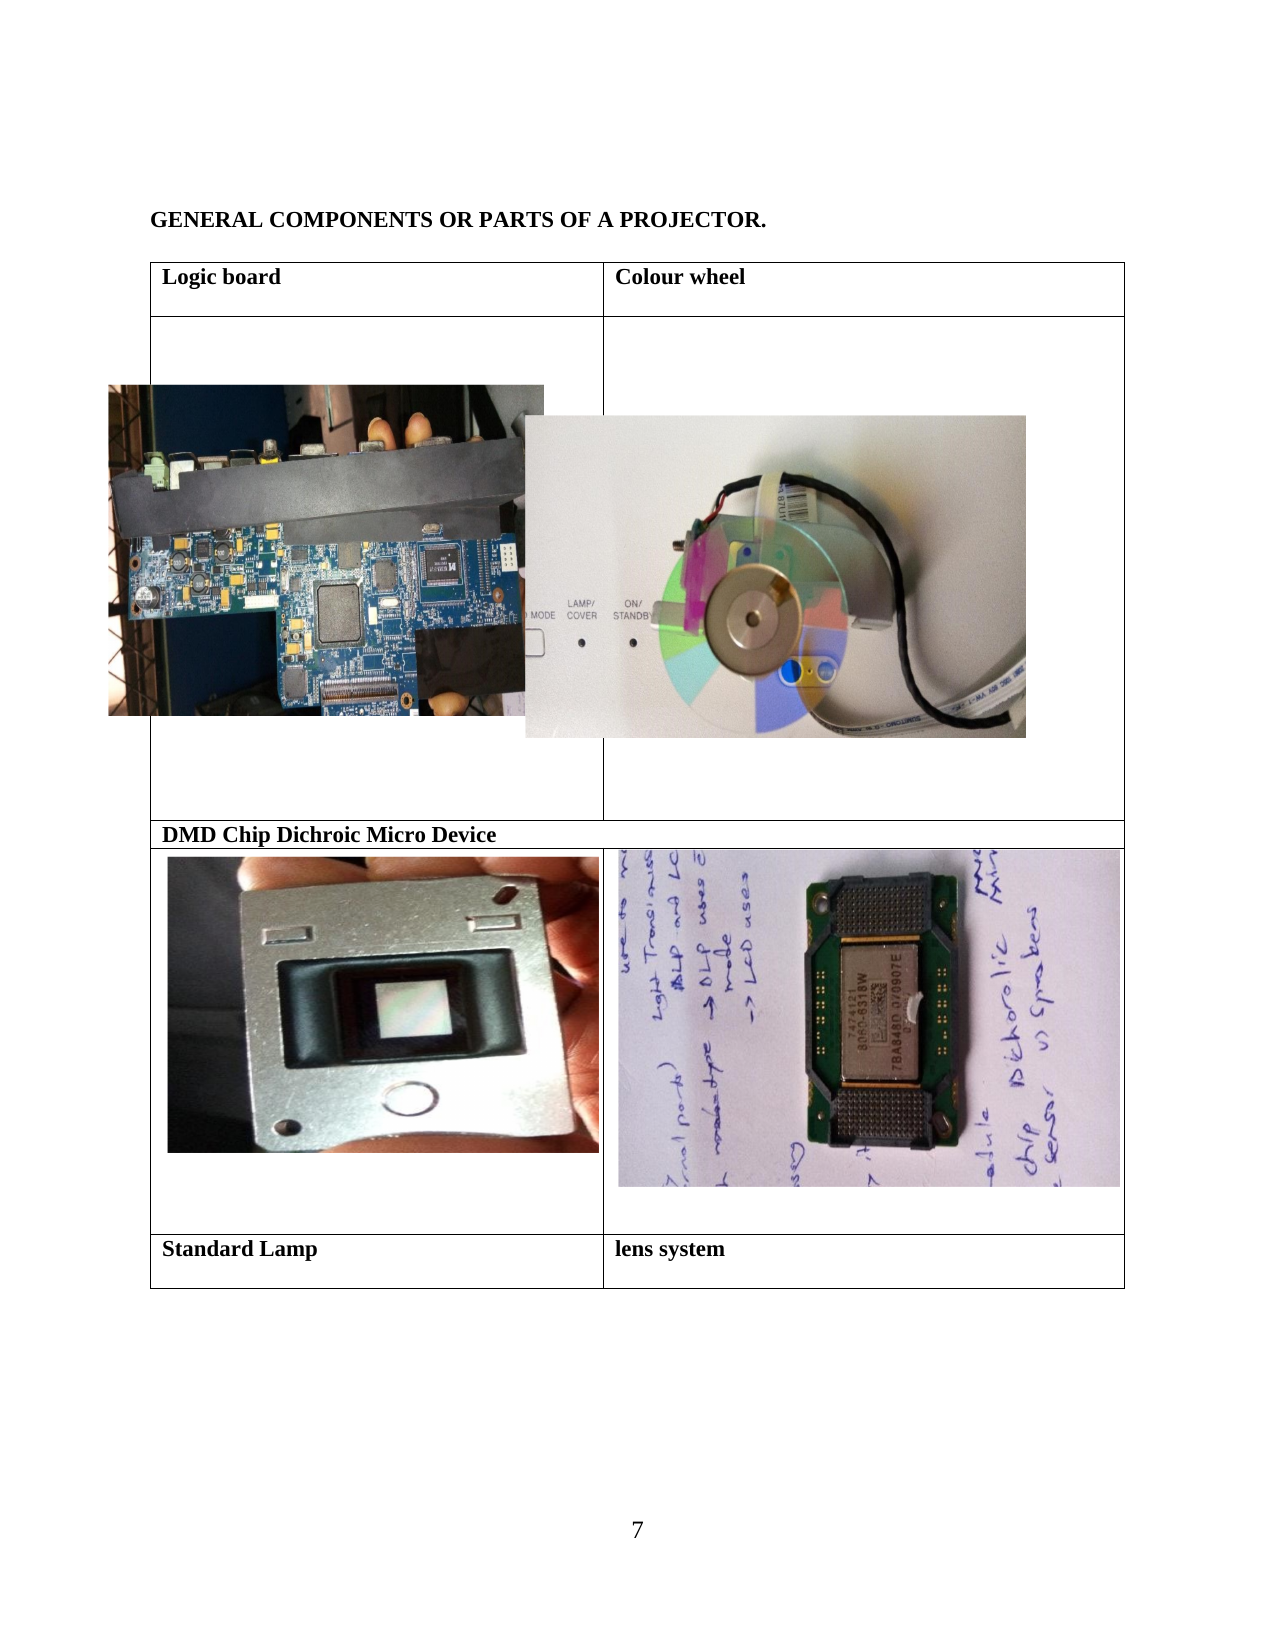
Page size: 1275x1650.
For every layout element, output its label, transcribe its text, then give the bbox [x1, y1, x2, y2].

table_cell DMD Chip Dichroic Micro Device [151, 821, 1124, 847]
picture [168, 857, 599, 1153]
picture [619, 850, 1120, 1186]
picture [109, 385, 544, 716]
table_cell lens system [604, 1235, 1124, 1288]
table_cell Standard Lamp [151, 1235, 603, 1288]
table_header Colour wheel [604, 263, 1124, 316]
table_cell [604, 849, 1124, 1234]
table_cell [604, 317, 1124, 820]
text GENERAL COMPONENTS OR PARTS OF A PROJECTOR. [150, 206, 1125, 232]
table_header Logic board [151, 263, 603, 316]
table_cell [151, 317, 603, 415]
table_cell [151, 716, 603, 820]
table_cell [151, 849, 603, 1234]
picture [526, 416, 1026, 738]
